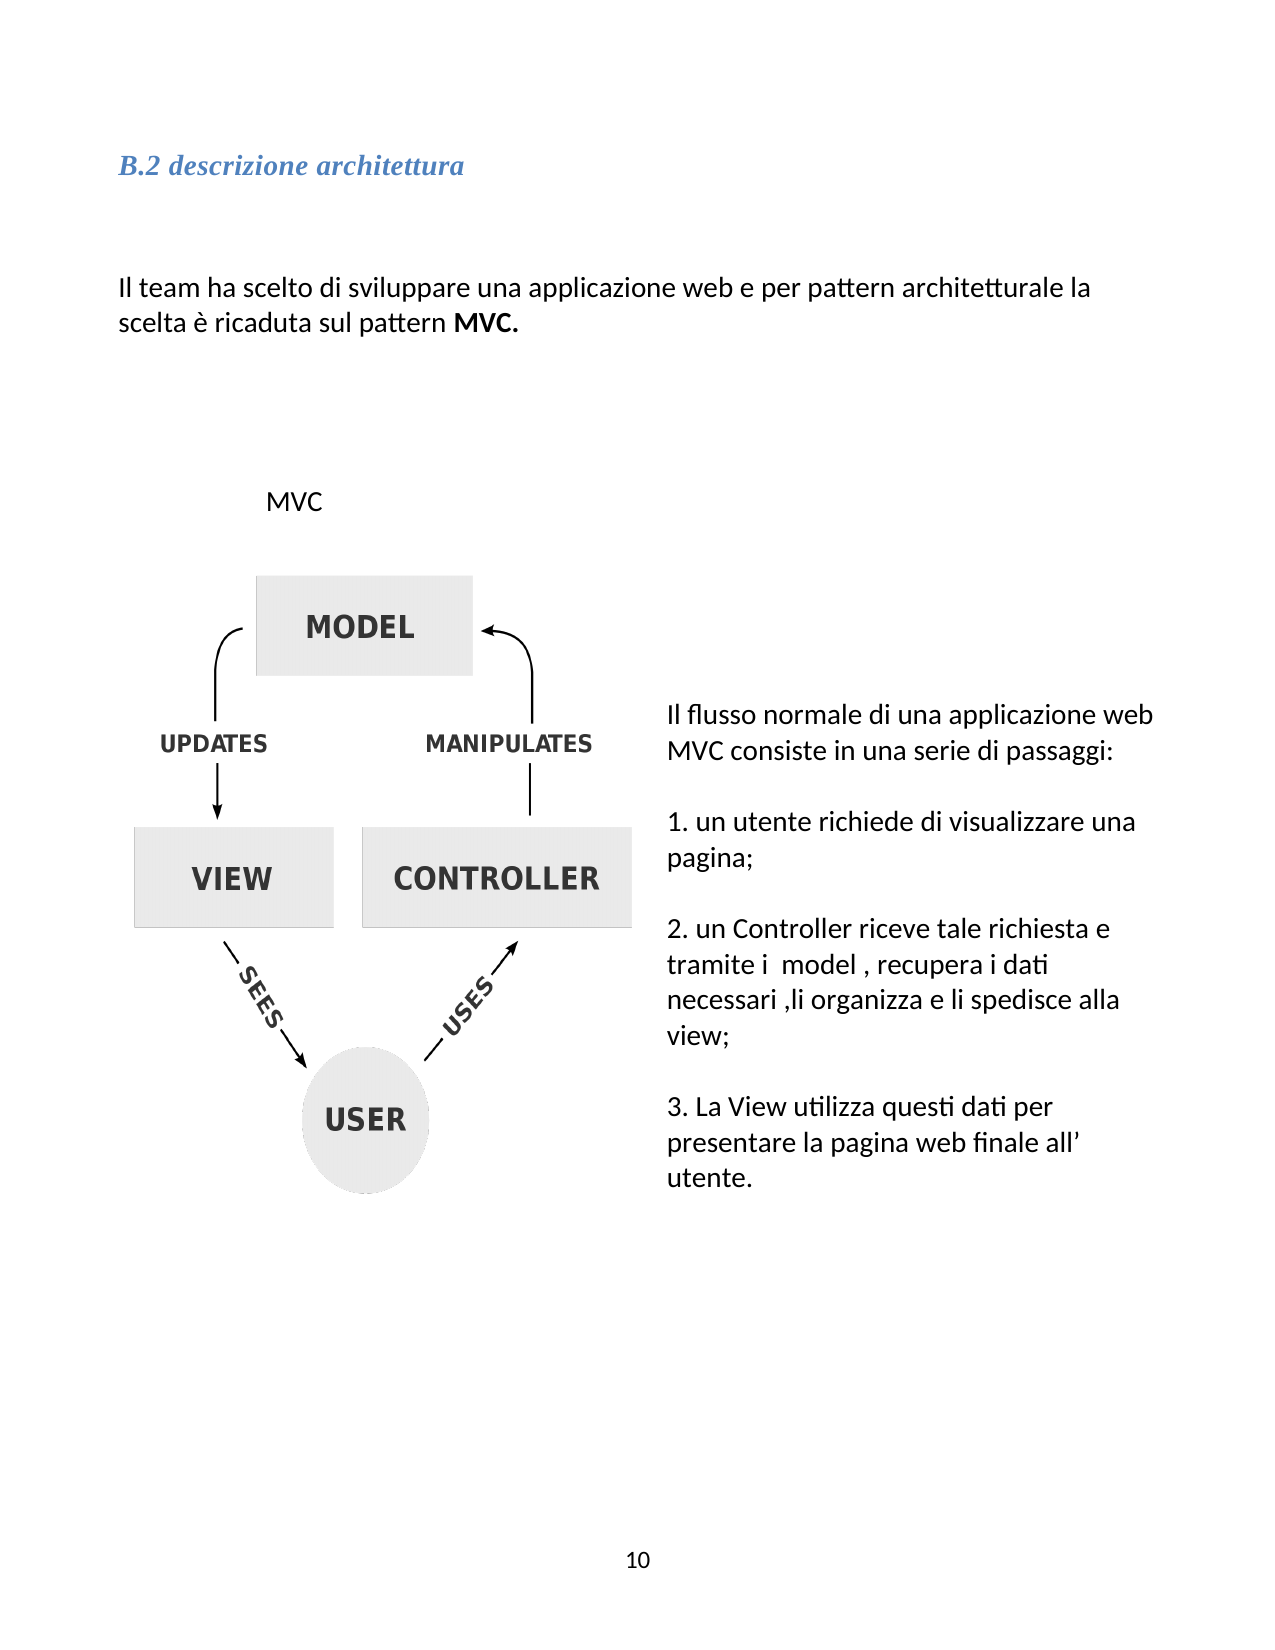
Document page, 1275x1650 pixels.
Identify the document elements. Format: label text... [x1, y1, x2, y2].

text B.2 descrizione architettura [118, 148, 1157, 181]
text MVC [118, 483, 1157, 518]
text Il team ha scelto di sviluppare una applicazione web e per pattern architetturale la scelta è ricaduta sul pattern MVC. [118, 269, 1157, 340]
text 1. un utente richiede di visualizzare una pagina; [648, 803, 1157, 874]
text 2. un Controller riceve tale richiesta e tramite i model , recupera i dati necessari ,li organizza e li spedisce alla view; [648, 910, 1157, 1053]
text Il flusso normale di una applicazione web MVC consiste in una serie di passaggi: [648, 696, 1157, 768]
text 3. La View utilizza questi dati per presentare la pagina web finale all’ utente. [648, 1088, 1157, 1195]
picture [118, 548, 648, 1221]
